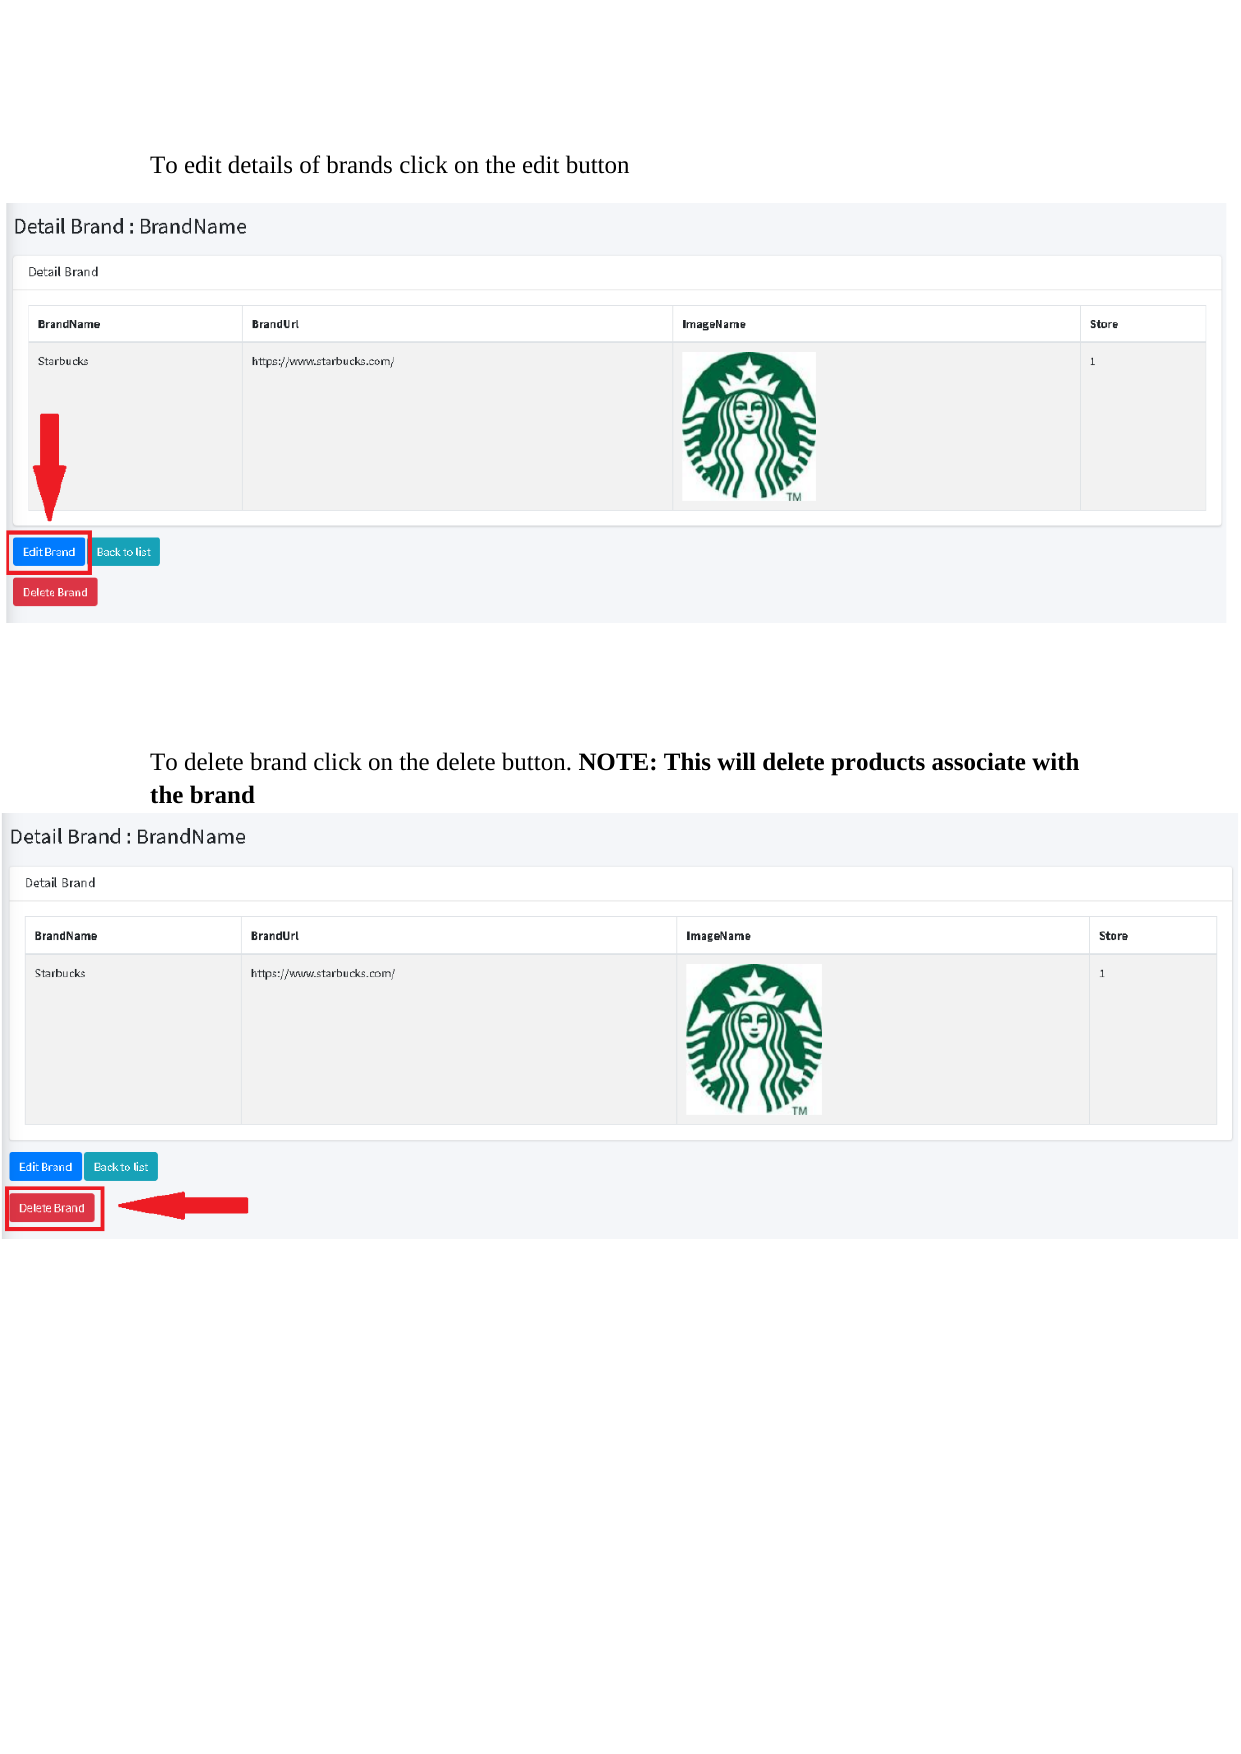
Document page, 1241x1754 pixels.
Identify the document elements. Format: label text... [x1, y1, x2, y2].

text To edit details of brands click on the edit button [150, 150, 1090, 179]
picture [4, 203, 1225, 622]
picture [0, 813, 1238, 1238]
text To delete brand click on the delete button. NOTE: This will delete products associate with the brand [150, 747, 1090, 808]
